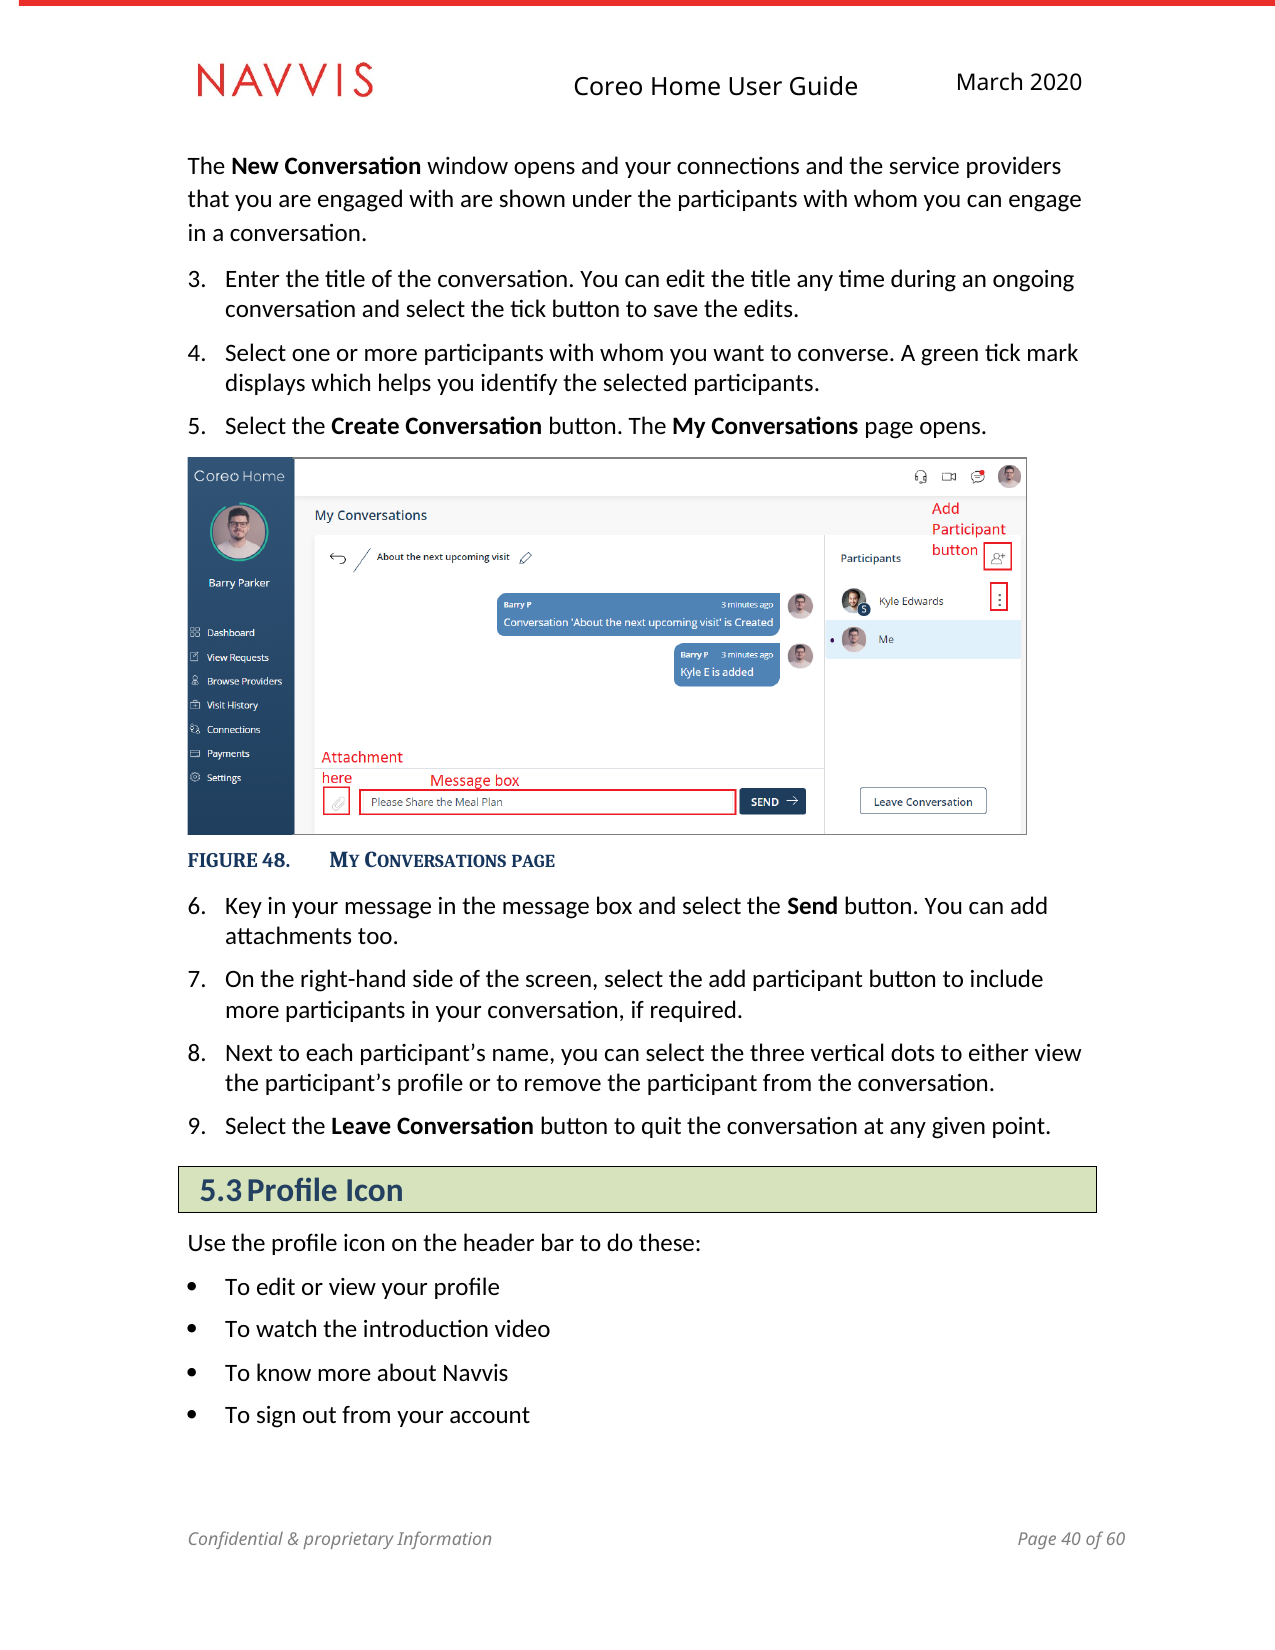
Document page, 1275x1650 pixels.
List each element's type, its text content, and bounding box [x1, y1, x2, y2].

list Key in your message in the message box and select the Send button. You can add attachments too. [187, 890, 1087, 951]
list To sign out from your account [187, 1400, 1087, 1430]
list Select the Leave Conversation button to quit the conversation at any given point. [187, 1111, 1087, 1141]
picture [187, 55, 383, 104]
list To know more about Navvis [187, 1357, 1087, 1387]
text My Conversations page [187, 847, 1087, 873]
picture [187, 457, 1027, 835]
text The New Conversation window opens and your connections and the service providers that you are engaged with are shown under the participants with whom you can engage in a conversation. [187, 150, 1087, 248]
list Use the profile icon on the header bar to do these: [187, 1228, 1087, 1258]
list On the right-hand side of the screen, select the add participant button to include more participants in your conversation, if required. [187, 963, 1087, 1024]
list To edit or view your profile [187, 1271, 1087, 1301]
subtitle Profile Icon [179, 1167, 1096, 1212]
list To watch the introduction video [187, 1314, 1087, 1344]
list Next to each participant’s name, you can select the three vertical dots to either view the participant’s profile or to remove the participant from the conversation. [187, 1037, 1087, 1098]
list Select one or more participants with whom you want to converse. A green tick mark displays which helps you identify the selected participants. [187, 337, 1087, 398]
list Select the Create Conversation button. The My Conversations page opens. [187, 410, 1087, 441]
list Enter the title of the conversation. You can edit the title any time during an ongoing conversation and select the tick button to save the edits. [187, 263, 1087, 324]
